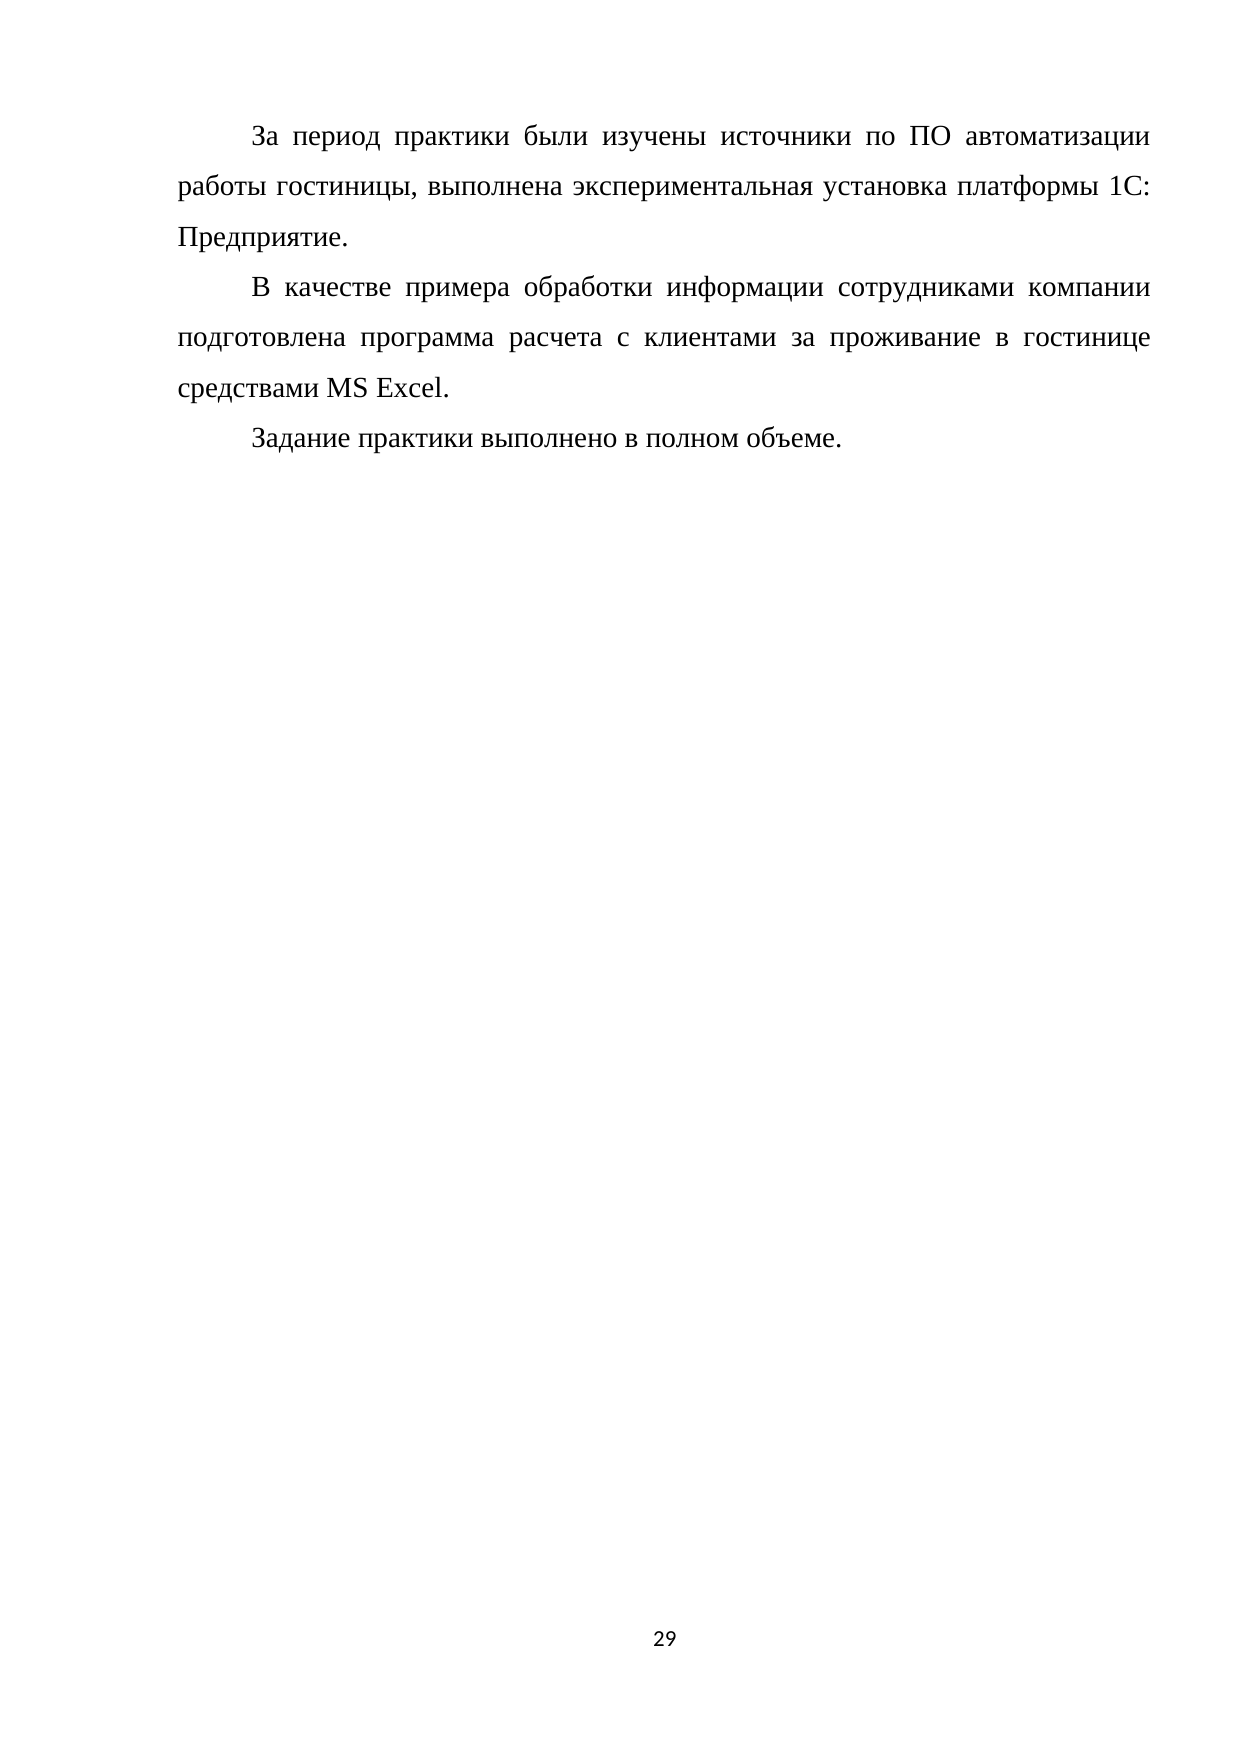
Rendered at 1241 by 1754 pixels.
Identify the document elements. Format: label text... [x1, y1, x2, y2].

text За период практики были изучены источники по ПО автоматизации работы гостиницы, выполнена экспериментальная установка платформы 1С: Предприятие. [177, 118, 1152, 252]
text Задание практики выполнено в полном объеме. [177, 420, 1152, 453]
text В качестве примера обработки информации сотрудниками компании подготовлена программа расчета с клиентами за проживание в гостинице средствами MS Excel. [177, 269, 1152, 403]
